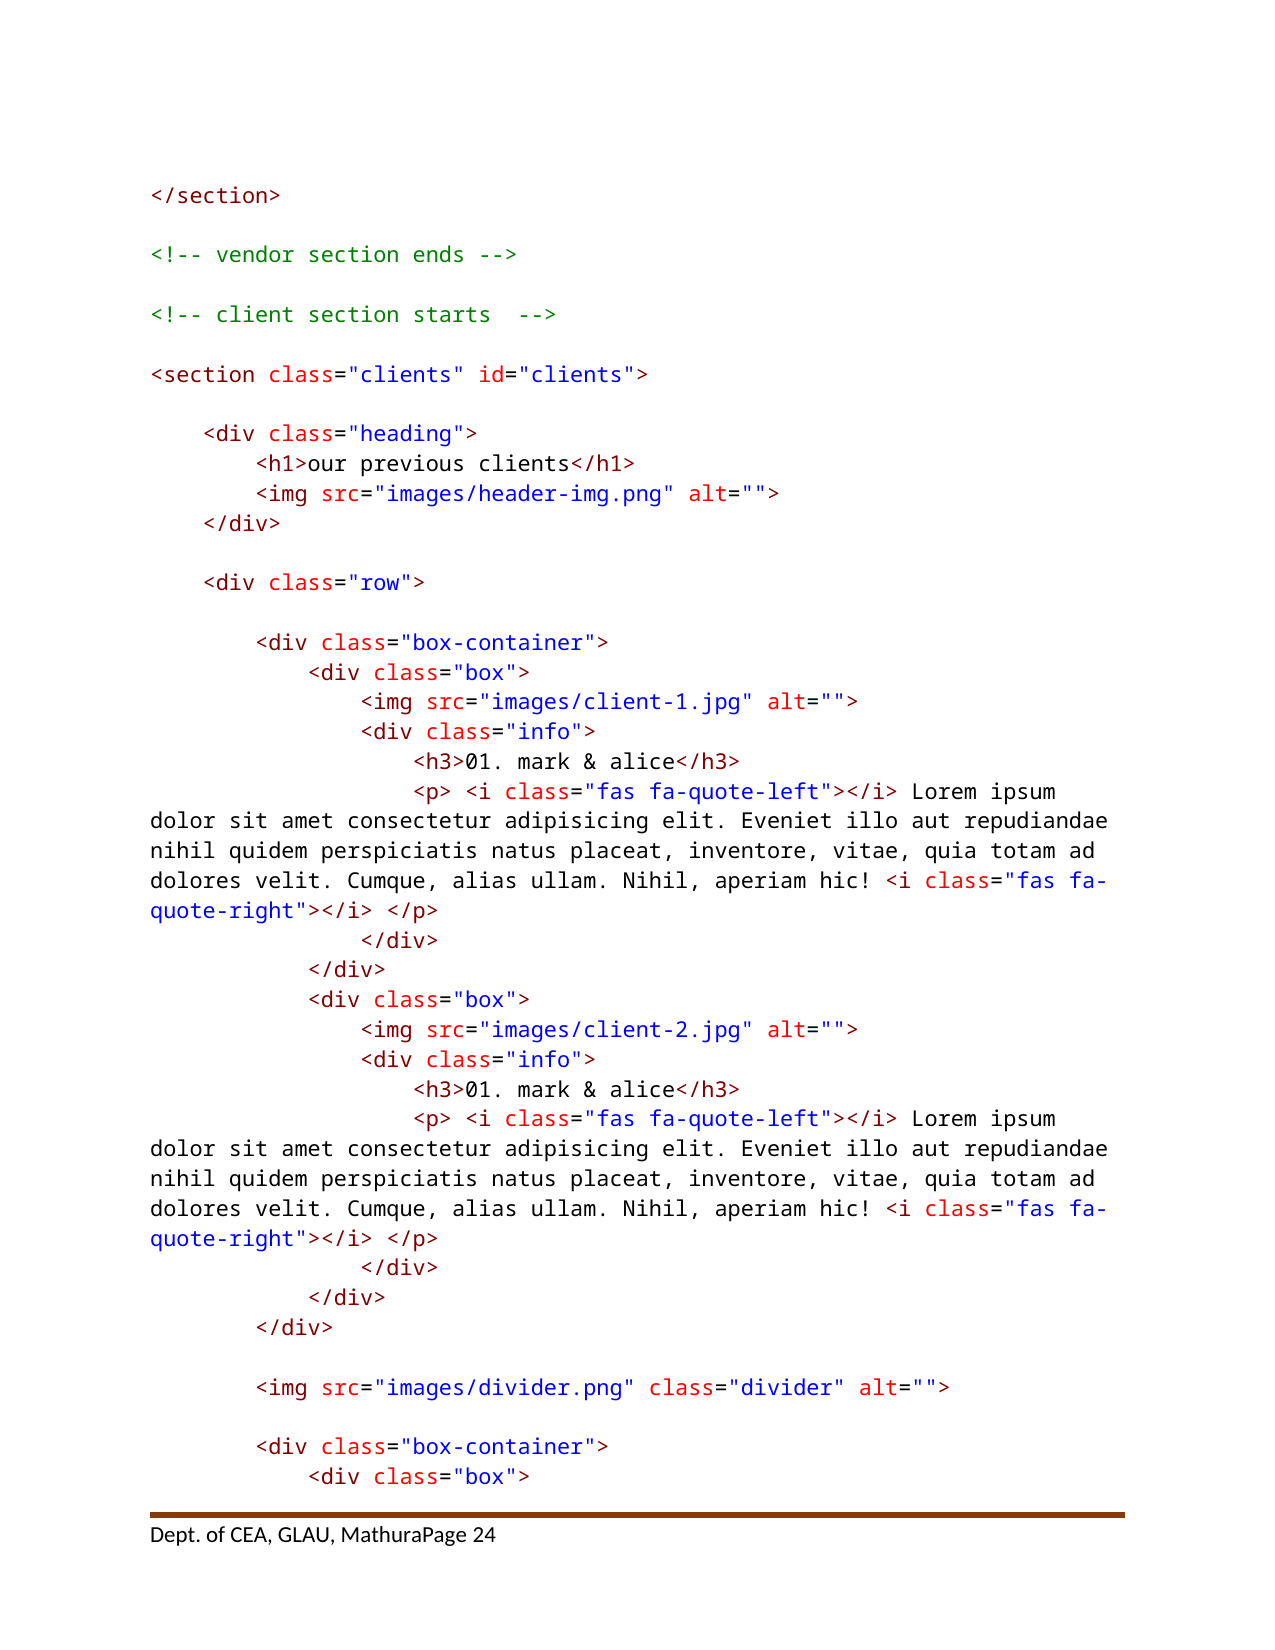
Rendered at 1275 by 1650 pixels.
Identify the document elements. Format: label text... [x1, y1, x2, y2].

text <h3>01. mark & alice</h3> [150, 1073, 1125, 1103]
text <div class="box"> [150, 656, 1125, 686]
text <img src="images/divider.png" class="divider" alt=""> [150, 1371, 1125, 1401]
text </div> [150, 1252, 1125, 1282]
text <div class="info"> [150, 1044, 1125, 1073]
text </div> [150, 954, 1125, 984]
text </div> [150, 1312, 1125, 1342]
text <img src="images/client-1.jpg" alt=""> [150, 686, 1125, 716]
text <section class="clients" id="clients"> [150, 358, 1125, 388]
text <div class="row"> [150, 567, 1125, 597]
text <!-- vendor section ends --> [150, 239, 1125, 269]
text </section> [150, 180, 1125, 209]
text <h3>01. mark & alice</h3> [150, 746, 1125, 776]
text <img src="images/header-img.png" alt=""> [150, 478, 1125, 507]
text <div class="box"> [150, 984, 1125, 1014]
text <img src="images/client-2.jpg" alt=""> [150, 1014, 1125, 1044]
text <div class="info"> [150, 716, 1125, 746]
text <h1>our previous clients</h1> [150, 448, 1125, 478]
text <div class="heading"> [150, 418, 1125, 448]
text <div class="box"> [150, 1461, 1125, 1491]
text <div class="box-container"> [150, 627, 1125, 656]
text </div> [150, 924, 1125, 954]
text </div> [150, 507, 1125, 537]
text </div> [150, 1282, 1125, 1312]
text <div class="box-container"> [150, 1431, 1125, 1461]
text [150, 1103, 1125, 1252]
text <!-- client section starts --> [150, 299, 1125, 329]
